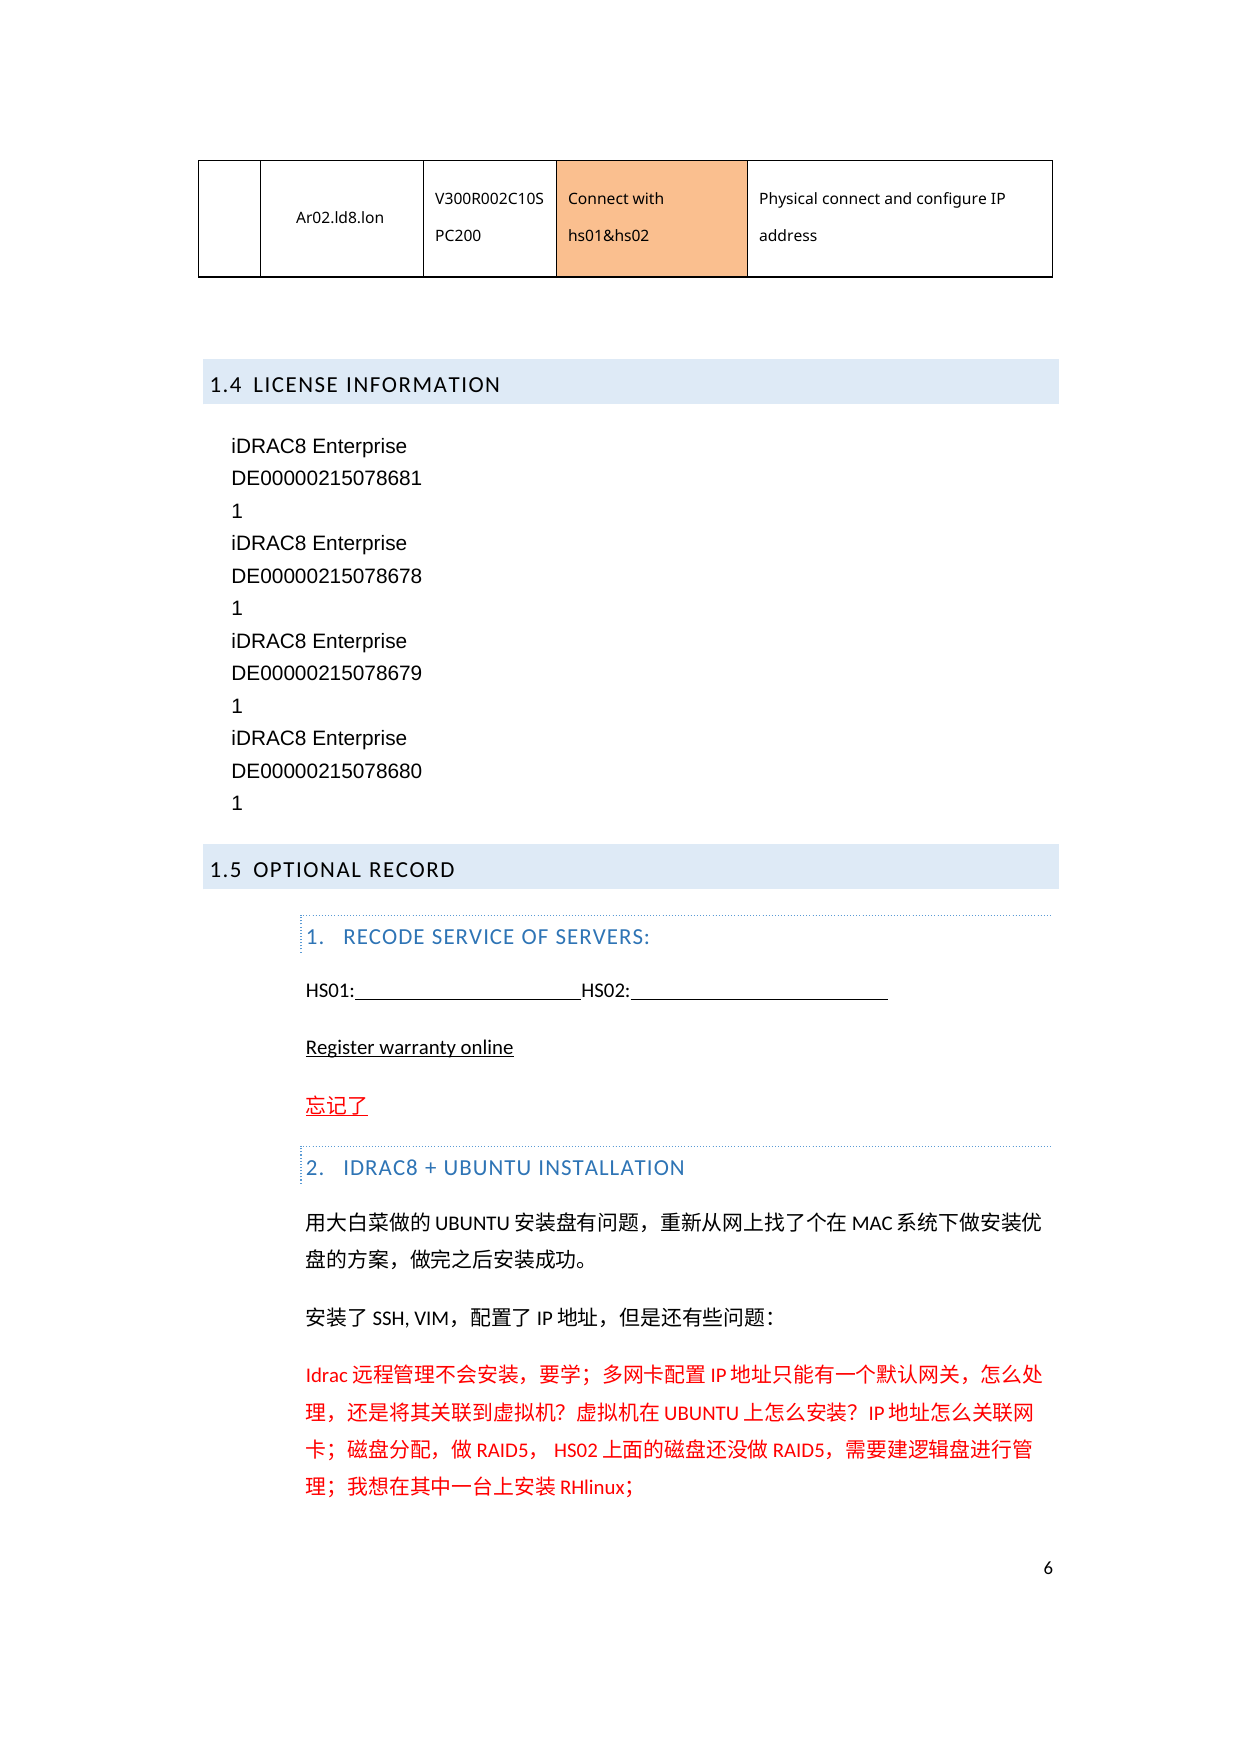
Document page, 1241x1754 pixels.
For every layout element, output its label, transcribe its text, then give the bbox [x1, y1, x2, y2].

text Idrac远程管理不会安装，要学；多网卡配置IP地址只能有一个默认网关，怎么处理，还是将其关联到虚拟机？虚拟机在UBUNTU上怎么安装？IP地址怎么关联网卡；磁盘分配，做RAID5， HS02上面的磁盘还没做RAID5，需要建逻辑盘进行管理；我想在其中一台上安装RHlinux； [306, 1357, 1053, 1502]
subtitle recode service of servers: [300, 914, 1053, 953]
table_cell V300R002C10SPC200 [424, 161, 556, 276]
list iDRAC8 Enterprise [231, 429, 1053, 462]
text 忘记了 [306, 1088, 1053, 1120]
list DE00000215078681 [231, 462, 1053, 494]
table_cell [748, 161, 1052, 276]
subtitle idrac8 + Ubuntu installation [300, 1146, 1053, 1184]
text HS01: HS02: [306, 973, 1053, 1006]
text Register warranty online [306, 1031, 1053, 1063]
list 1 [231, 494, 1053, 527]
list iDRAC8 Enterprise [231, 624, 1053, 657]
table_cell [557, 161, 747, 276]
text 安装了SSH, VIM，配置了IP地址，但是还有些问题： [306, 1300, 1053, 1332]
table_cell Ar02.ld8.lon [261, 161, 423, 276]
subtitle Optional Record [209, 851, 1053, 883]
text 用大白菜做的UBUNTU安装盘有问题，重新从网上找了个在MAC系统下做安装优盘的方案，做完之后安装成功。 [306, 1204, 1053, 1274]
list 1 [231, 689, 1053, 722]
subtitle License Information [209, 366, 1053, 398]
list iDRAC8 Enterprise [231, 527, 1053, 559]
list DE00000215078679 [231, 657, 1053, 689]
list DE00000215078680 [231, 754, 1053, 787]
list 1 [231, 592, 1053, 624]
table_cell [199, 161, 260, 276]
list iDRAC8 Enterprise [231, 722, 1053, 754]
list 1 [231, 787, 1053, 819]
list DE00000215078678 [231, 559, 1053, 592]
